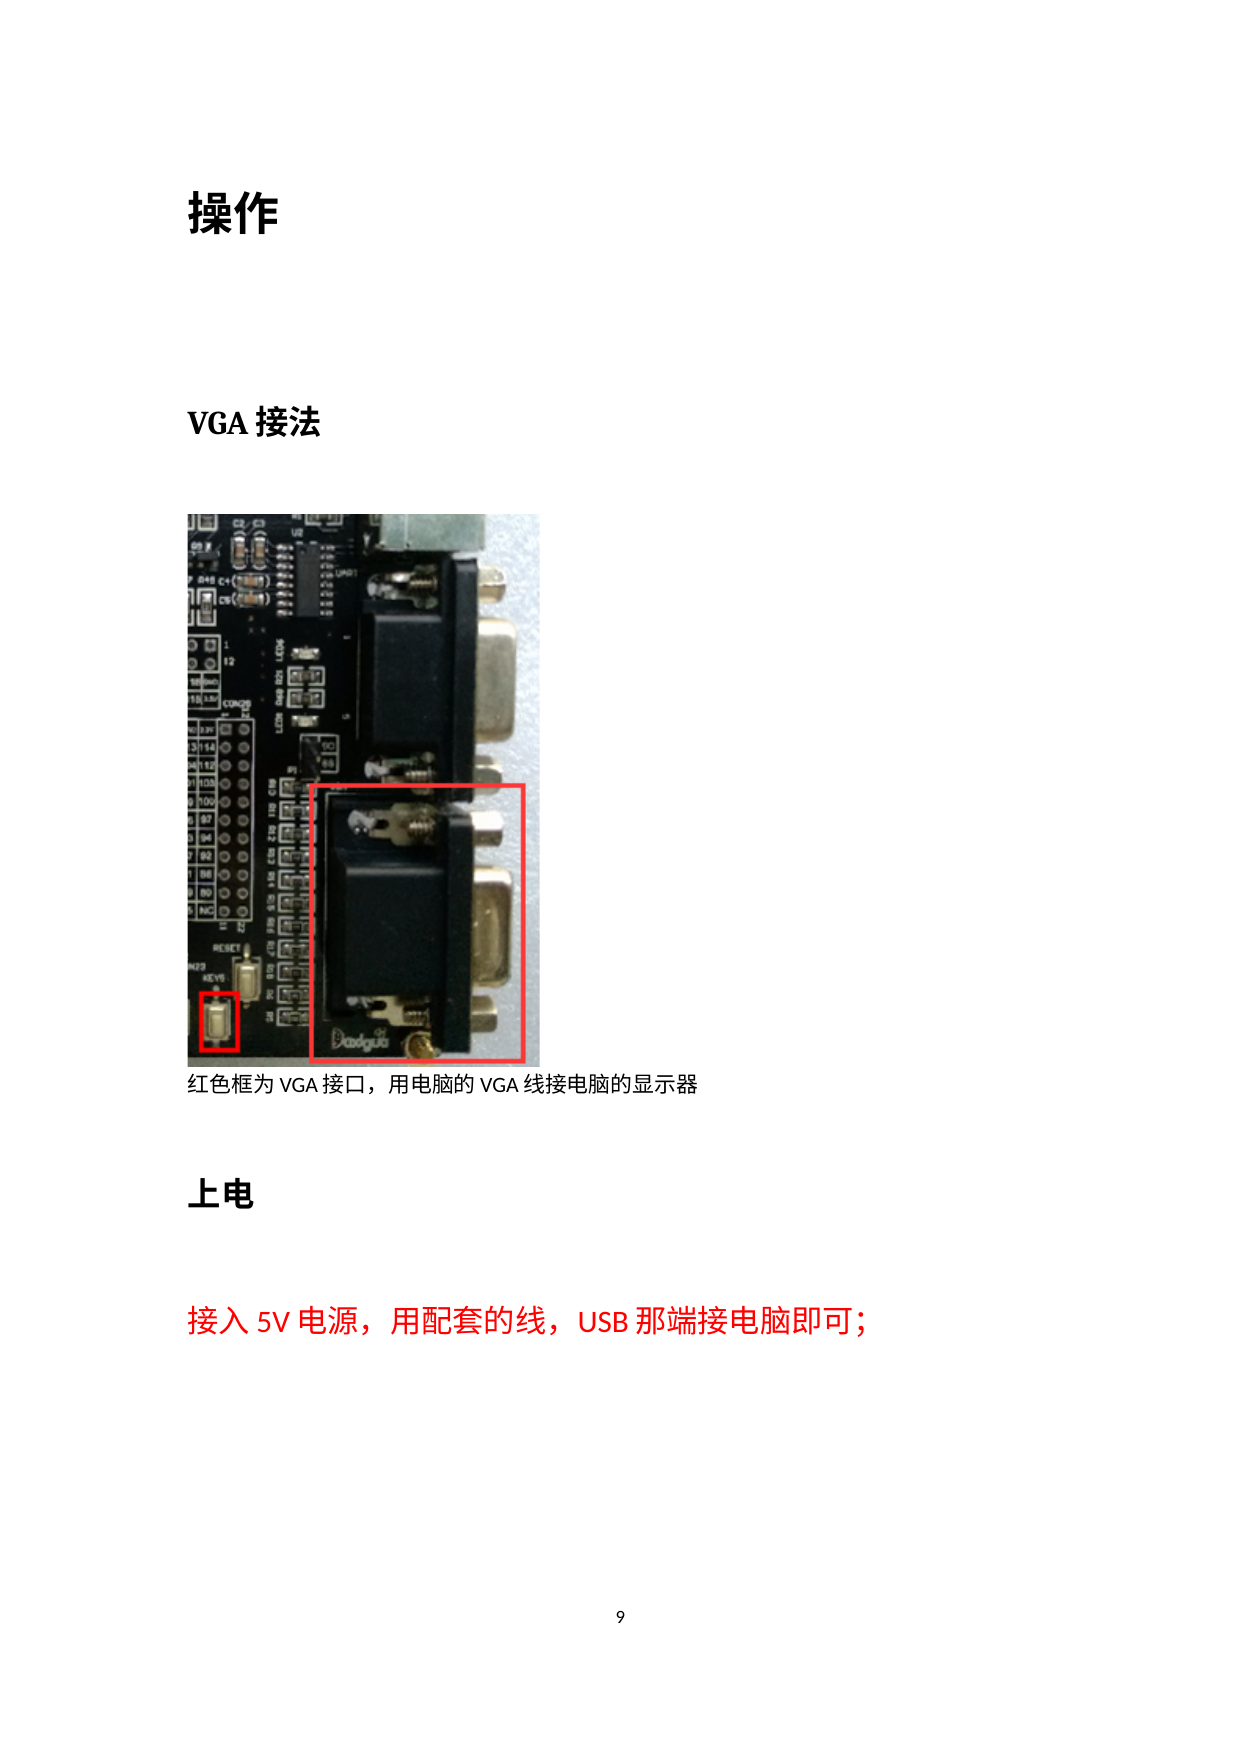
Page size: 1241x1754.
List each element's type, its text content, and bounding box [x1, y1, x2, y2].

subtitle VGA接法 [187, 387, 1053, 452]
subtitle 操作 [187, 162, 1053, 259]
text 红色框为VGA接口，用电脑的VGA线接电脑的显示器 [187, 1067, 1053, 1099]
picture [187, 514, 540, 1067]
text 接入5V电源，用配套的线，USB那端接电脑即可； [187, 1286, 1053, 1351]
subtitle 上电 [187, 1159, 1053, 1224]
